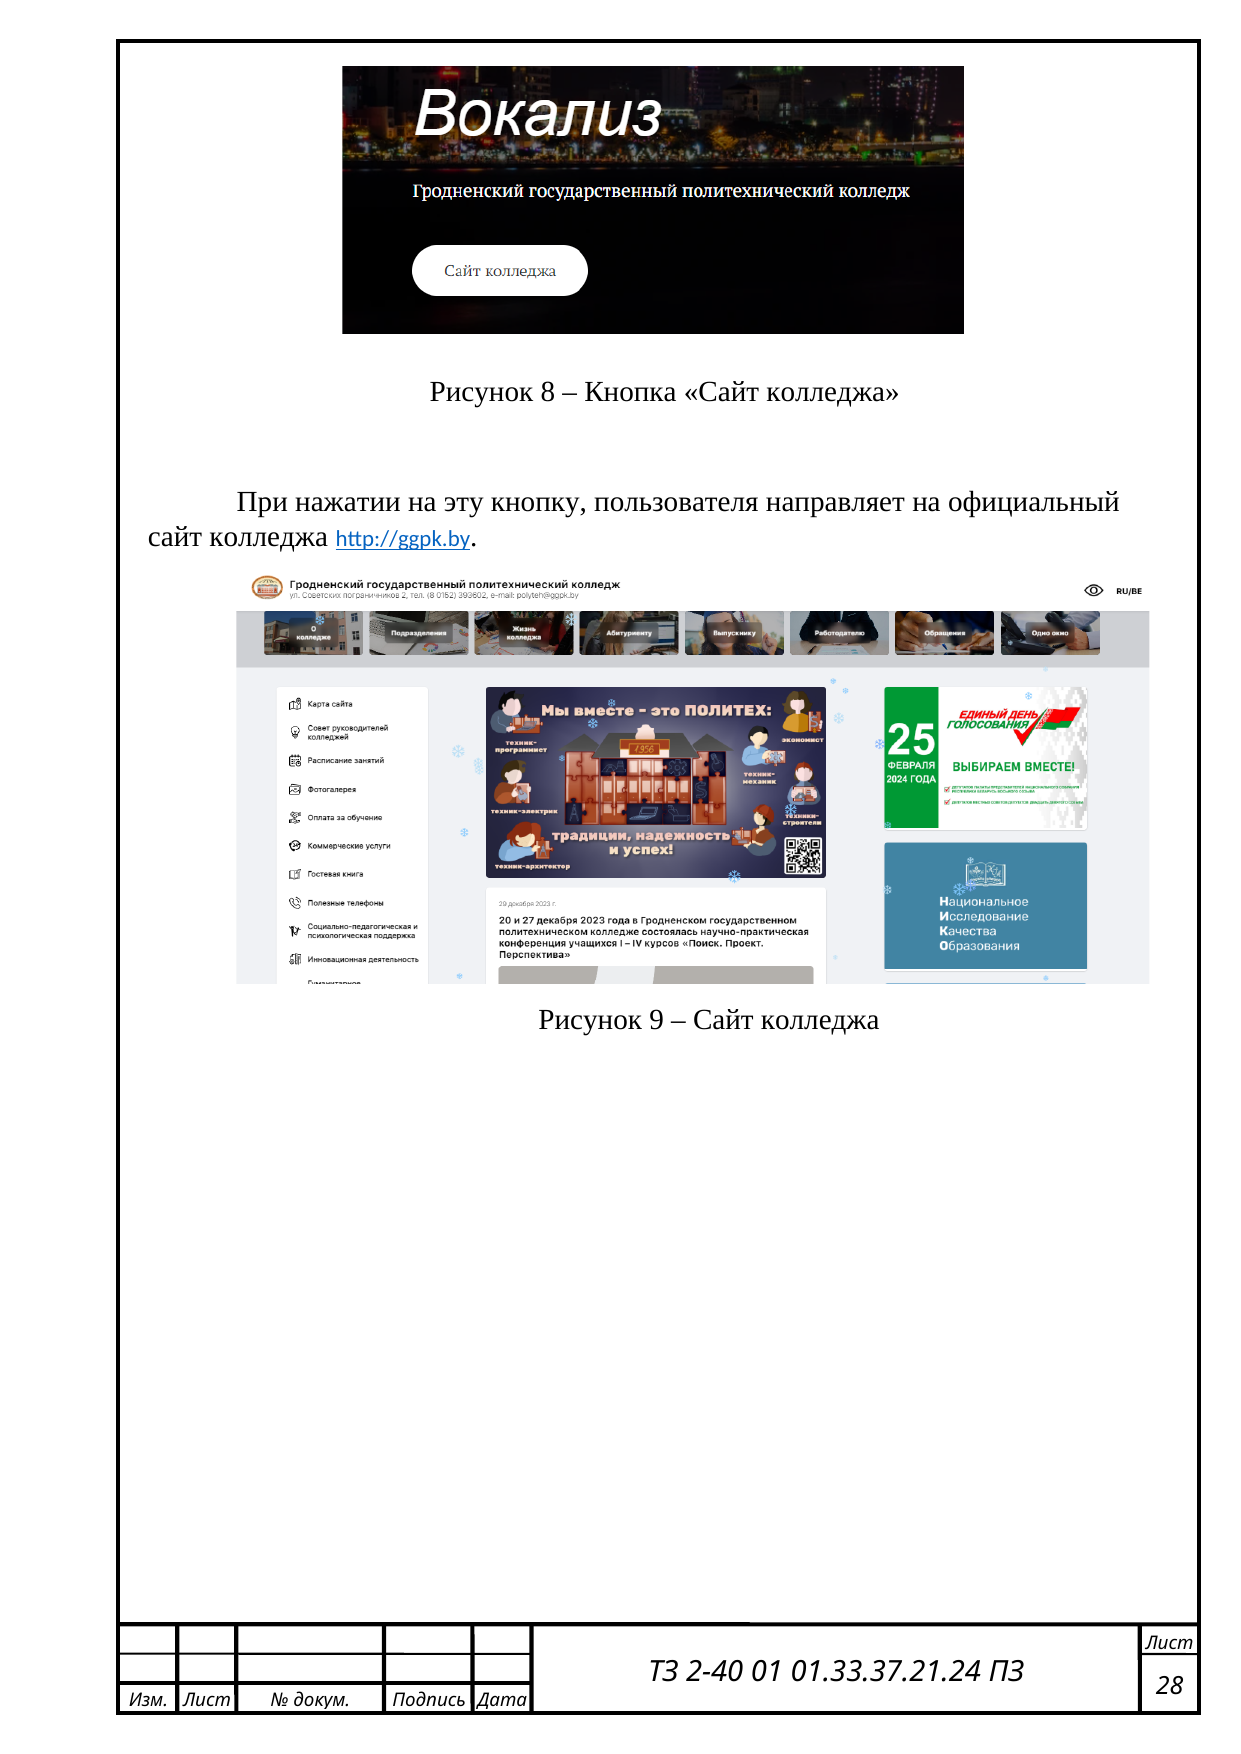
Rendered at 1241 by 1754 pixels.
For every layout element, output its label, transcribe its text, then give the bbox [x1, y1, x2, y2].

text Рисунок 8 – Кнопка «Сайт колледжа» [148, 372, 1181, 409]
picture [342, 66, 964, 334]
text Рисунок 9 – Сайт колледжа [148, 1002, 1181, 1035]
text При нажатии на эту кнопку, пользователя направляет на официальный сайт колледжа http://ggpk.by. [148, 484, 1181, 553]
picture [236, 571, 1150, 984]
